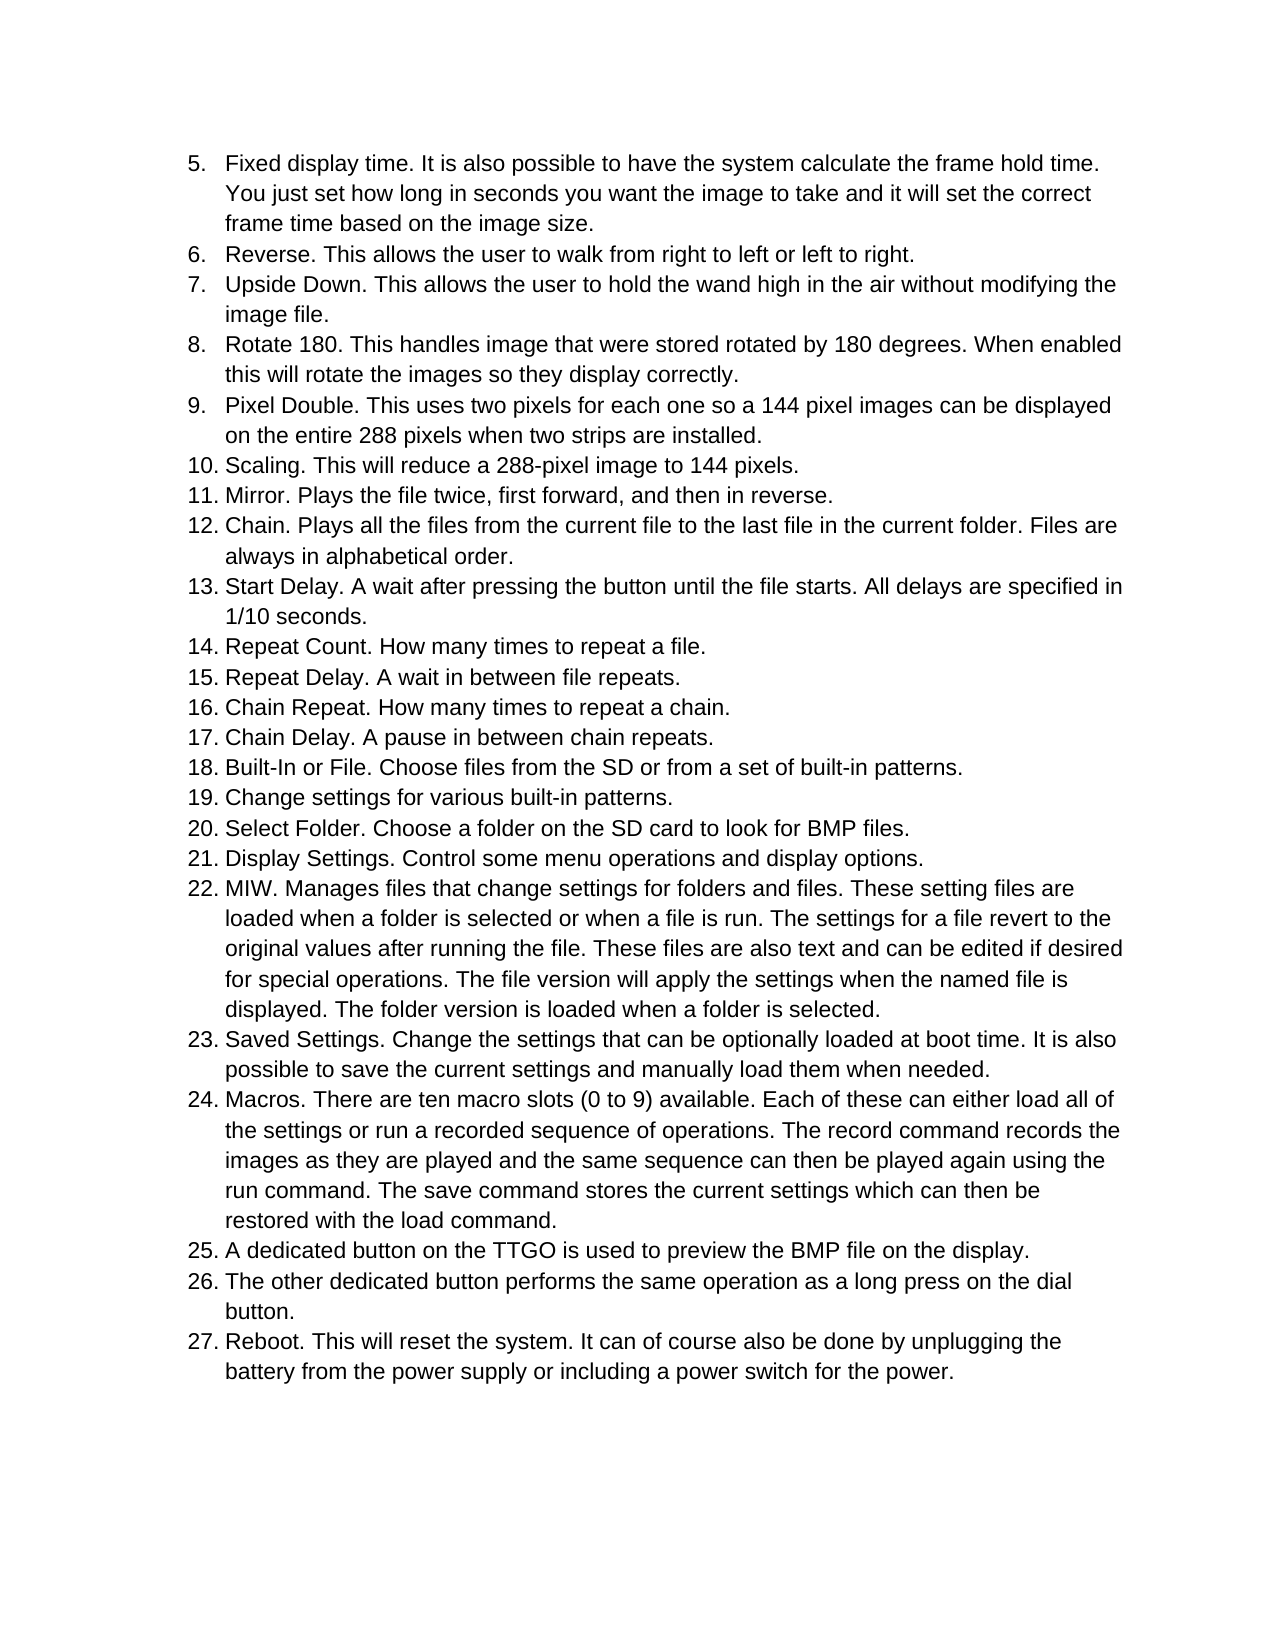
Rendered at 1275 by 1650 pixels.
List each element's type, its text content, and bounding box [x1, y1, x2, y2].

list Scaling. This will reduce a 288-pixel image to 144 pixels. [187, 452, 1125, 478]
list Mirror. Plays the file twice, first forward, and then in reverse. [187, 482, 1125, 509]
list MIW. Manages files that change settings for folders and files. These setting files are loaded when a folder is selected or when a file is run. The settings for a file revert to the original values after running the file. These files are also text and can be edited if desired for special operations. The file version will apply the settings when the named file is displayed. The folder version is loaded when a folder is selected. [187, 875, 1125, 1022]
list Chain Delay. A pause in between chain repeats. [187, 724, 1125, 750]
list Chain. Plays all the files from the current file to the last file in the current folder. Files are always in alphabetical order. [187, 512, 1125, 569]
list Pixel Double. This uses two pixels for each one so a 144 pixel images can be displayed on the entire 288 pixels when two strips are installed. [187, 392, 1125, 448]
list Reverse. This allows the user to walk from right to left or left to right. [187, 241, 1125, 267]
list The other dedicated button performs the same operation as a long press on the dial button. [187, 1268, 1125, 1324]
list A dedicated button on the TTGO is used to preview the BMP file on the display. [187, 1237, 1125, 1264]
list Rotate 180. This handles image that were stored rotated by 180 degrees. When enabled this will rotate the images so they display correctly. [187, 331, 1125, 388]
list Chain Repeat. How many times to repeat a chain. [187, 694, 1125, 720]
list Saved Settings. Change the settings that can be optionally loaded at boot time. It is also possible to save the current settings and manually load them when needed. [187, 1026, 1125, 1083]
list Display Settings. Control some menu operations and display options. [187, 845, 1125, 871]
list Select Folder. Choose a folder on the SD card to look for BMP files. [187, 814, 1125, 841]
list Macros. There are ten macro slots (0 to 9) available. Each of these can either load all of the settings or run a recorded sequence of operations. The record command records the images as they are played and the same sequence can then be played again using the run command. The save command stores the current settings which can then be restored with the load command. [187, 1086, 1125, 1234]
list Reboot. This will reset the system. It can of course also be done by unplugging the battery from the power supply or including a power switch for the power. [187, 1328, 1125, 1385]
list Fixed display time. It is also possible to have the system calculate the frame hold time. You just set how long in seconds you want the image to take and it will set the correct frame time based on the image size. [187, 150, 1125, 237]
list Start Delay. A wait after pressing the button until the file starts. All delays are specified in 1/10 seconds. [187, 573, 1125, 629]
list Upside Down. This allows the user to hold the wand high in the air without modifying the image file. [187, 271, 1125, 327]
list Change settings for various built-in patterns. [187, 784, 1125, 811]
list Repeat Count. How many times to repeat a file. [187, 633, 1125, 660]
list Repeat Delay. A wait in between file repeats. [187, 663, 1125, 690]
list Built-In or File. Choose files from the SD or from a set of built-in patterns. [187, 754, 1125, 781]
